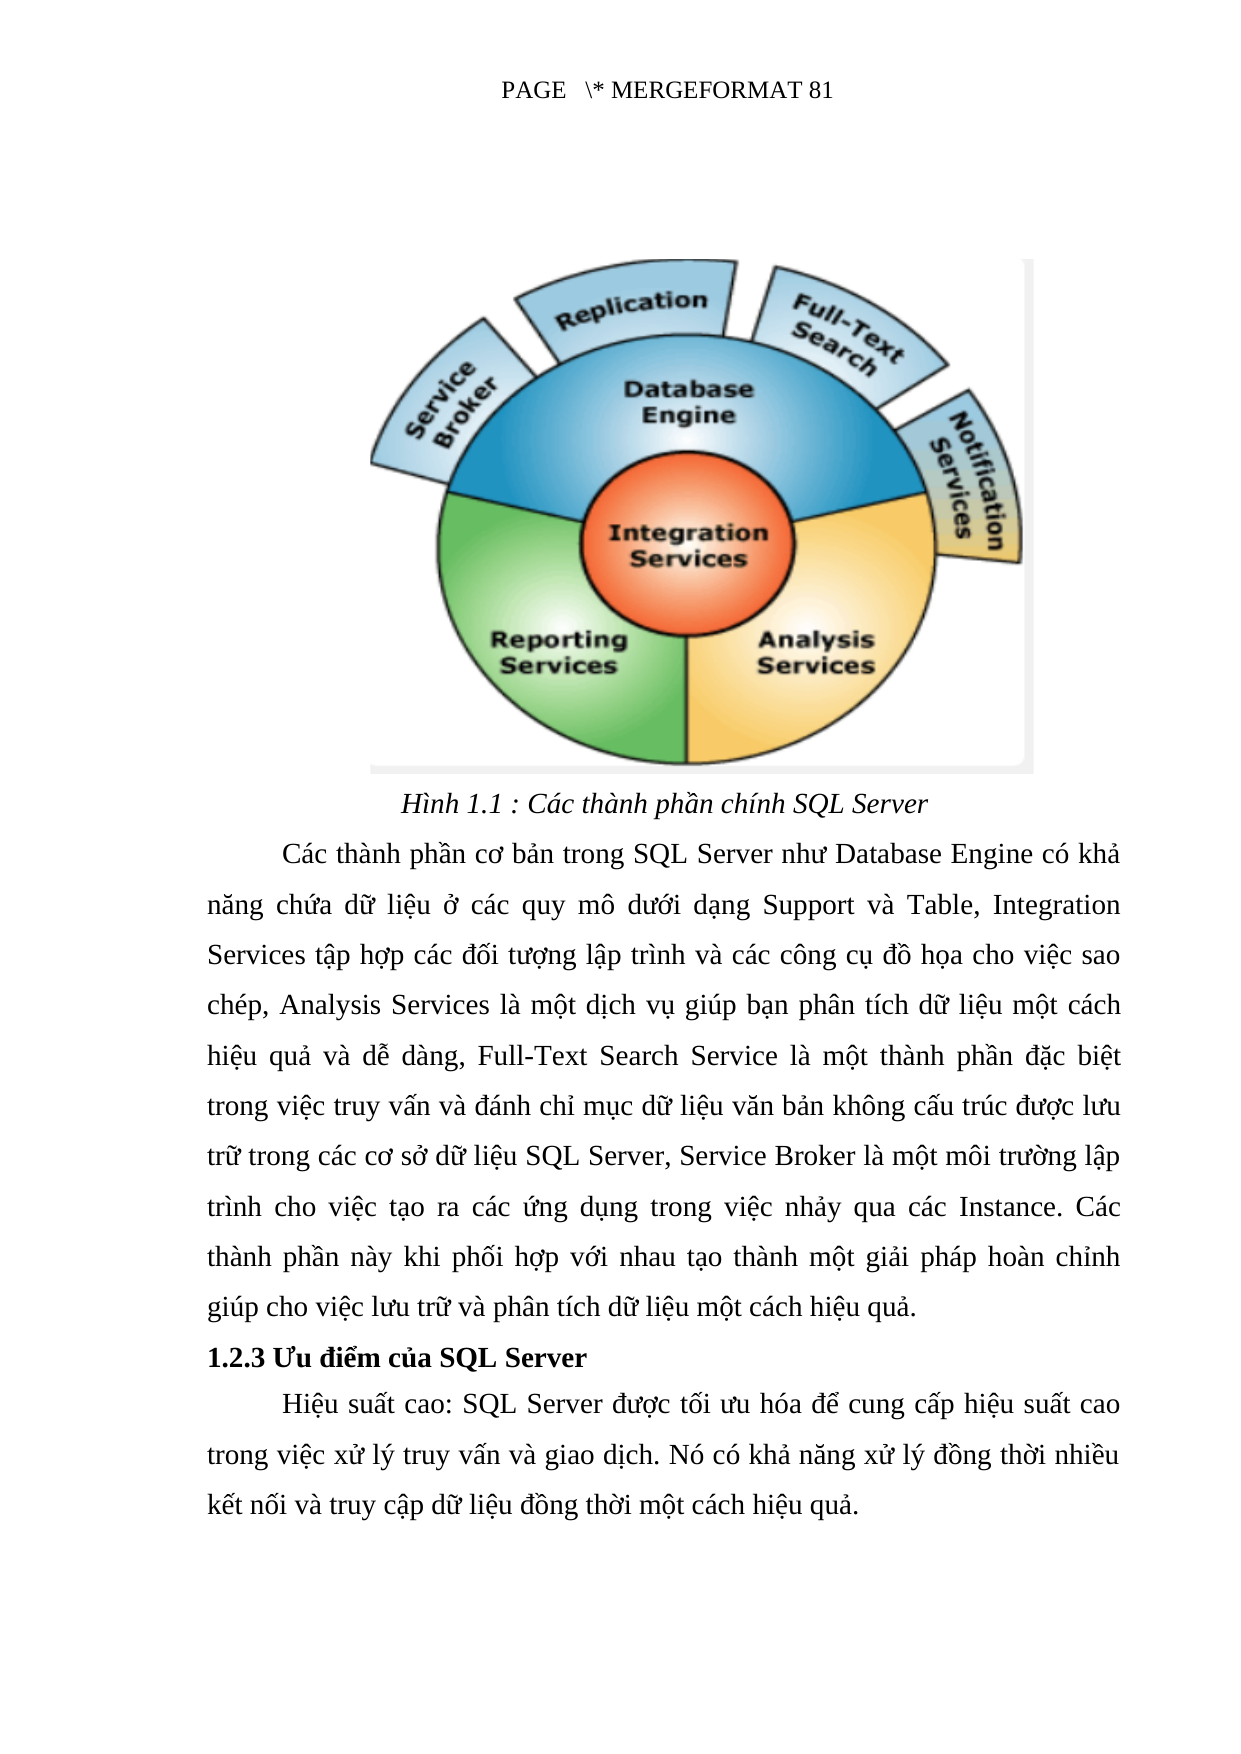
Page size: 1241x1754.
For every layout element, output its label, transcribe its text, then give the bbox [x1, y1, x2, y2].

text Các thành phần cơ bản trong SQL Server như Database Engine có khả năng chứa dữ liệu ở các quy mô dưới dạng Support và Table, Integration Services tập hợp các đối tượng lập trình và các công cụ đồ họa cho việc sao chép, Analysis Services là một dịch vụ giúp bạn phân tích dữ liệu một cách hiệu quả và dễ dàng, Full-Text Search Service là một thành phần đặc biệt trong việc truy vấn và đánh chỉ mục dữ liệu văn bản không cấu trúc được lưu trữ trong các cơ sở dữ liệu SQL Server, Service Broker là một môi trường lập trình cho việc tạo ra các ứng dụng trong việc nhảy qua các Instance. Các thành phần này khi phối hợp với nhau tạo thành một giải pháp hoàn chỉnh giúp cho việc lưu trữ và phân tích dữ liệu một cách hiệu quả. [207, 837, 1122, 1323]
text Hình 1.1 : Các thành phần chính SQL Server [207, 786, 1122, 820]
picture [370, 259, 1034, 774]
text 1.2.3 Ưu điểm của SQL Server [207, 1340, 1122, 1373]
text Hiệu suất cao: SQL Server được tối ưu hóa để cung cấp hiệu suất cao trong việc xử lý truy vấn và giao dịch. Nó có khả năng xử lý đồng thời nhiều kết nối và truy cập dữ liệu đồng thời một cách hiệu quả. [207, 1387, 1122, 1521]
